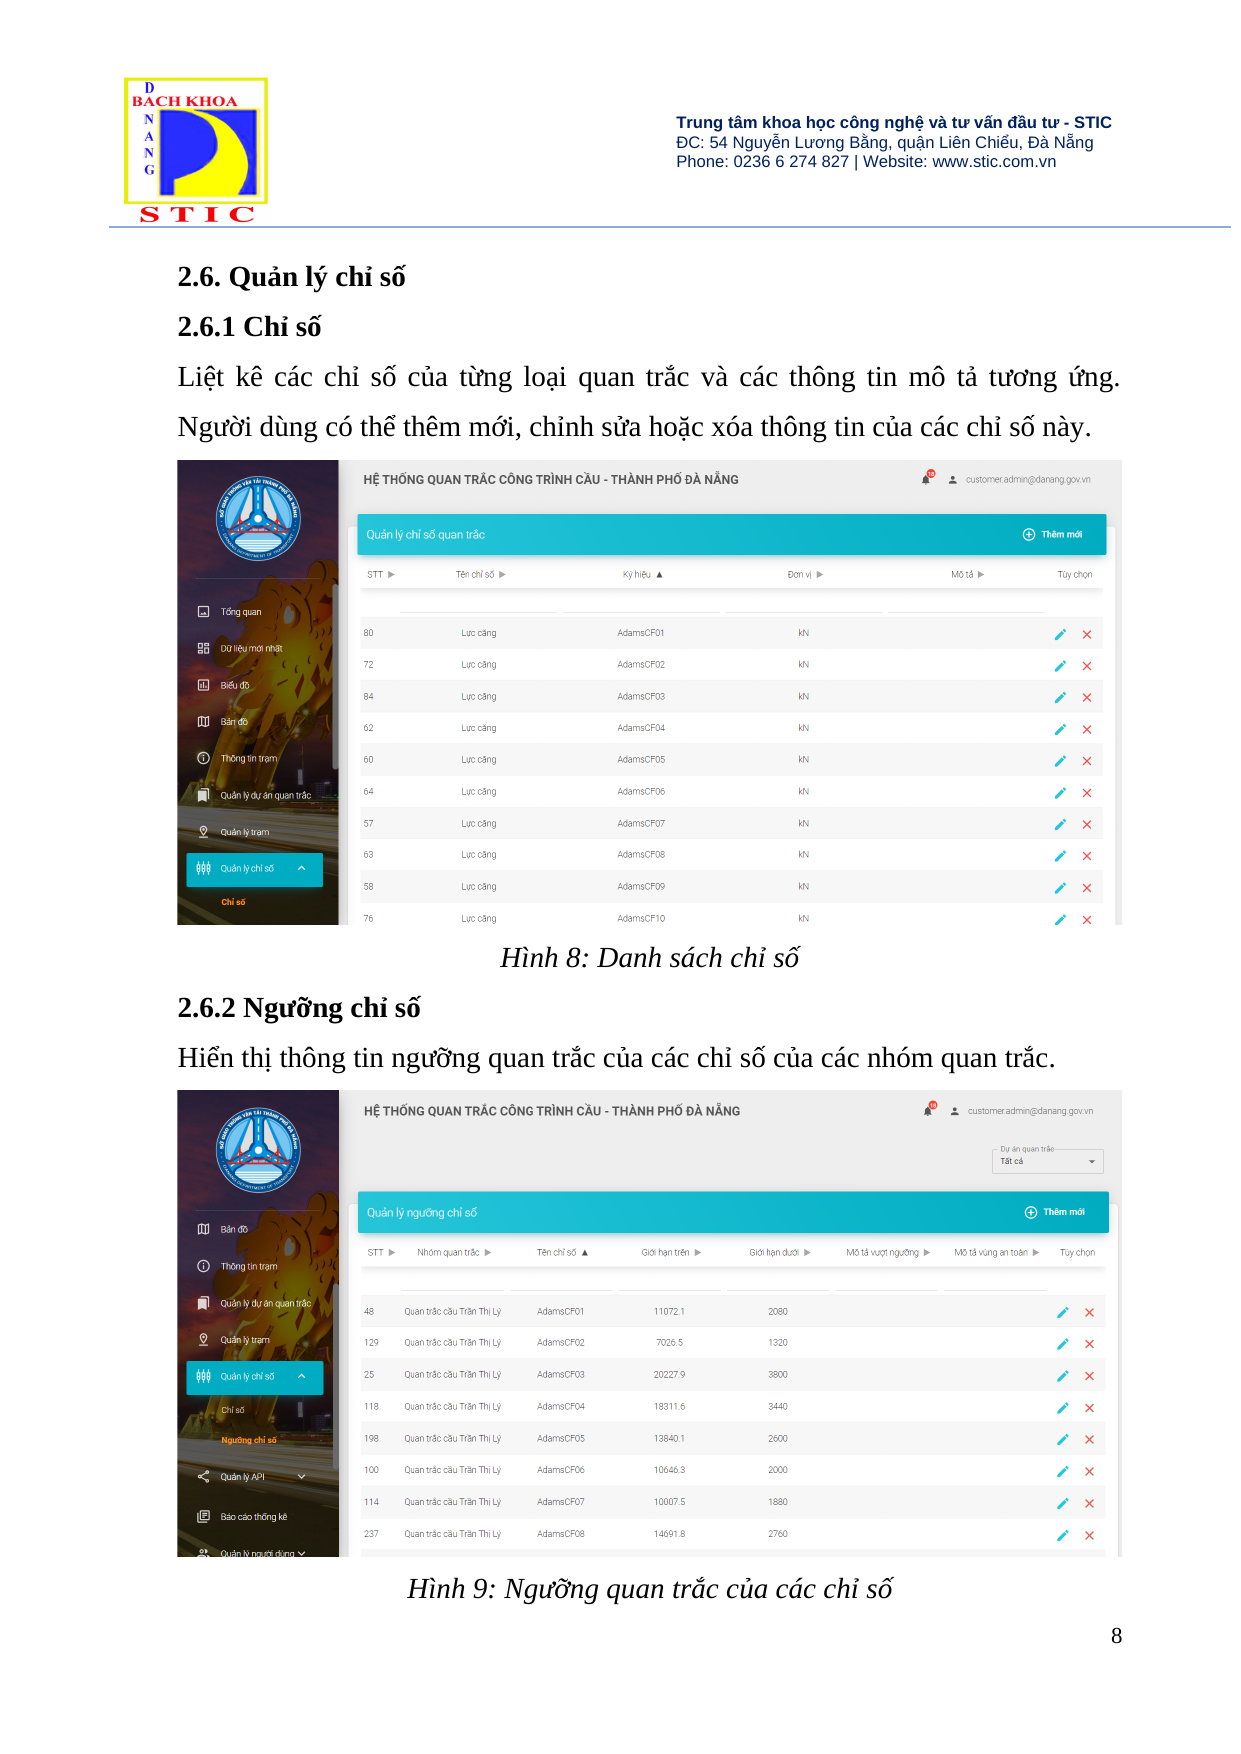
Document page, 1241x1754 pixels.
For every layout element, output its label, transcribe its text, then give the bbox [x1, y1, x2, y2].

picture [119, 75, 272, 226]
picture [177, 460, 1123, 925]
text Liệt kê các chỉ số của từng loại quan trắc và các thông tin mô tả tương ứng. Người dùng có thể thêm mới, chỉnh sửa hoặc xóa thông tin của các chỉ số này. [177, 359, 1122, 443]
text Hình 8: Danh sách chỉ số [177, 940, 1122, 973]
text Hình 9: Ngưỡng quan trắc của các chỉ số [177, 1572, 1122, 1605]
text 2.6.1 Chỉ số [177, 309, 1122, 342]
subtitle 2.6. Quản lý chỉ số [177, 259, 1122, 292]
picture [177, 1090, 1123, 1557]
text Hiển thị thông tin ngưỡng quan trắc của các chỉ số của các nhóm quan trắc. [177, 1041, 1122, 1074]
text 2.6.2 Ngưỡng chỉ số [177, 990, 1122, 1024]
